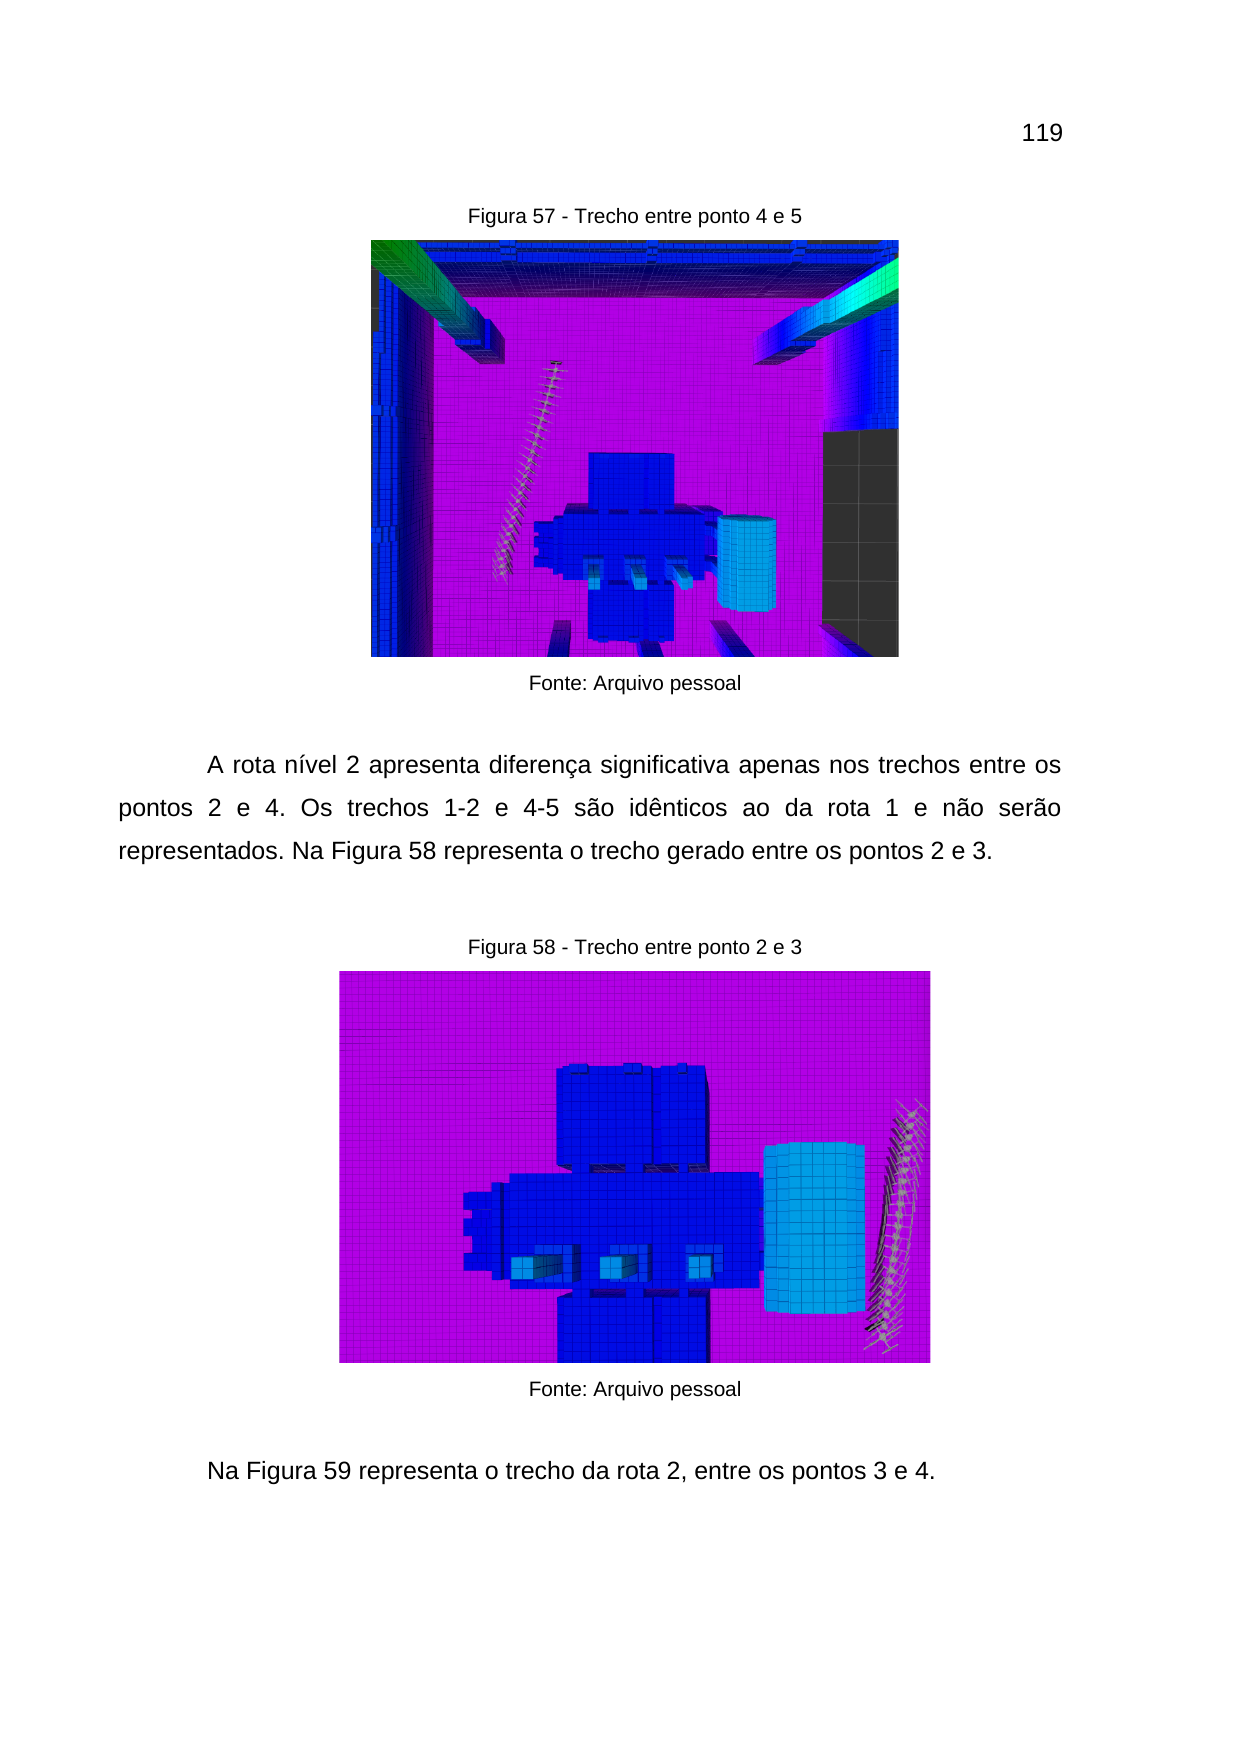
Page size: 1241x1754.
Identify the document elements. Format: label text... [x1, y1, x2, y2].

text Figura 57 - Trecho entre ponto 4 e 5 [118, 204, 1063, 228]
picture [371, 240, 899, 657]
text Fonte: Arquivo pessoal [118, 1377, 1063, 1401]
picture [339, 971, 931, 1363]
text A rota nível 2 apresenta diferença significativa apenas nos trechos entre os pontos 2 e 4. Os trechos 1-2 e 4-5 são idênticos ao da rota 1 e não serão representados. Na Figura 58 representa o trecho gerado entre os pontos 2 e 3. [118, 750, 1063, 865]
text Na Figura 59 representa o trecho da rota 2, entre os pontos 3 e 4. [118, 1456, 1063, 1485]
text Fonte: Arquivo pessoal [118, 671, 1063, 695]
text Figura 58 - Trecho entre ponto 2 e 3 [118, 935, 1063, 959]
